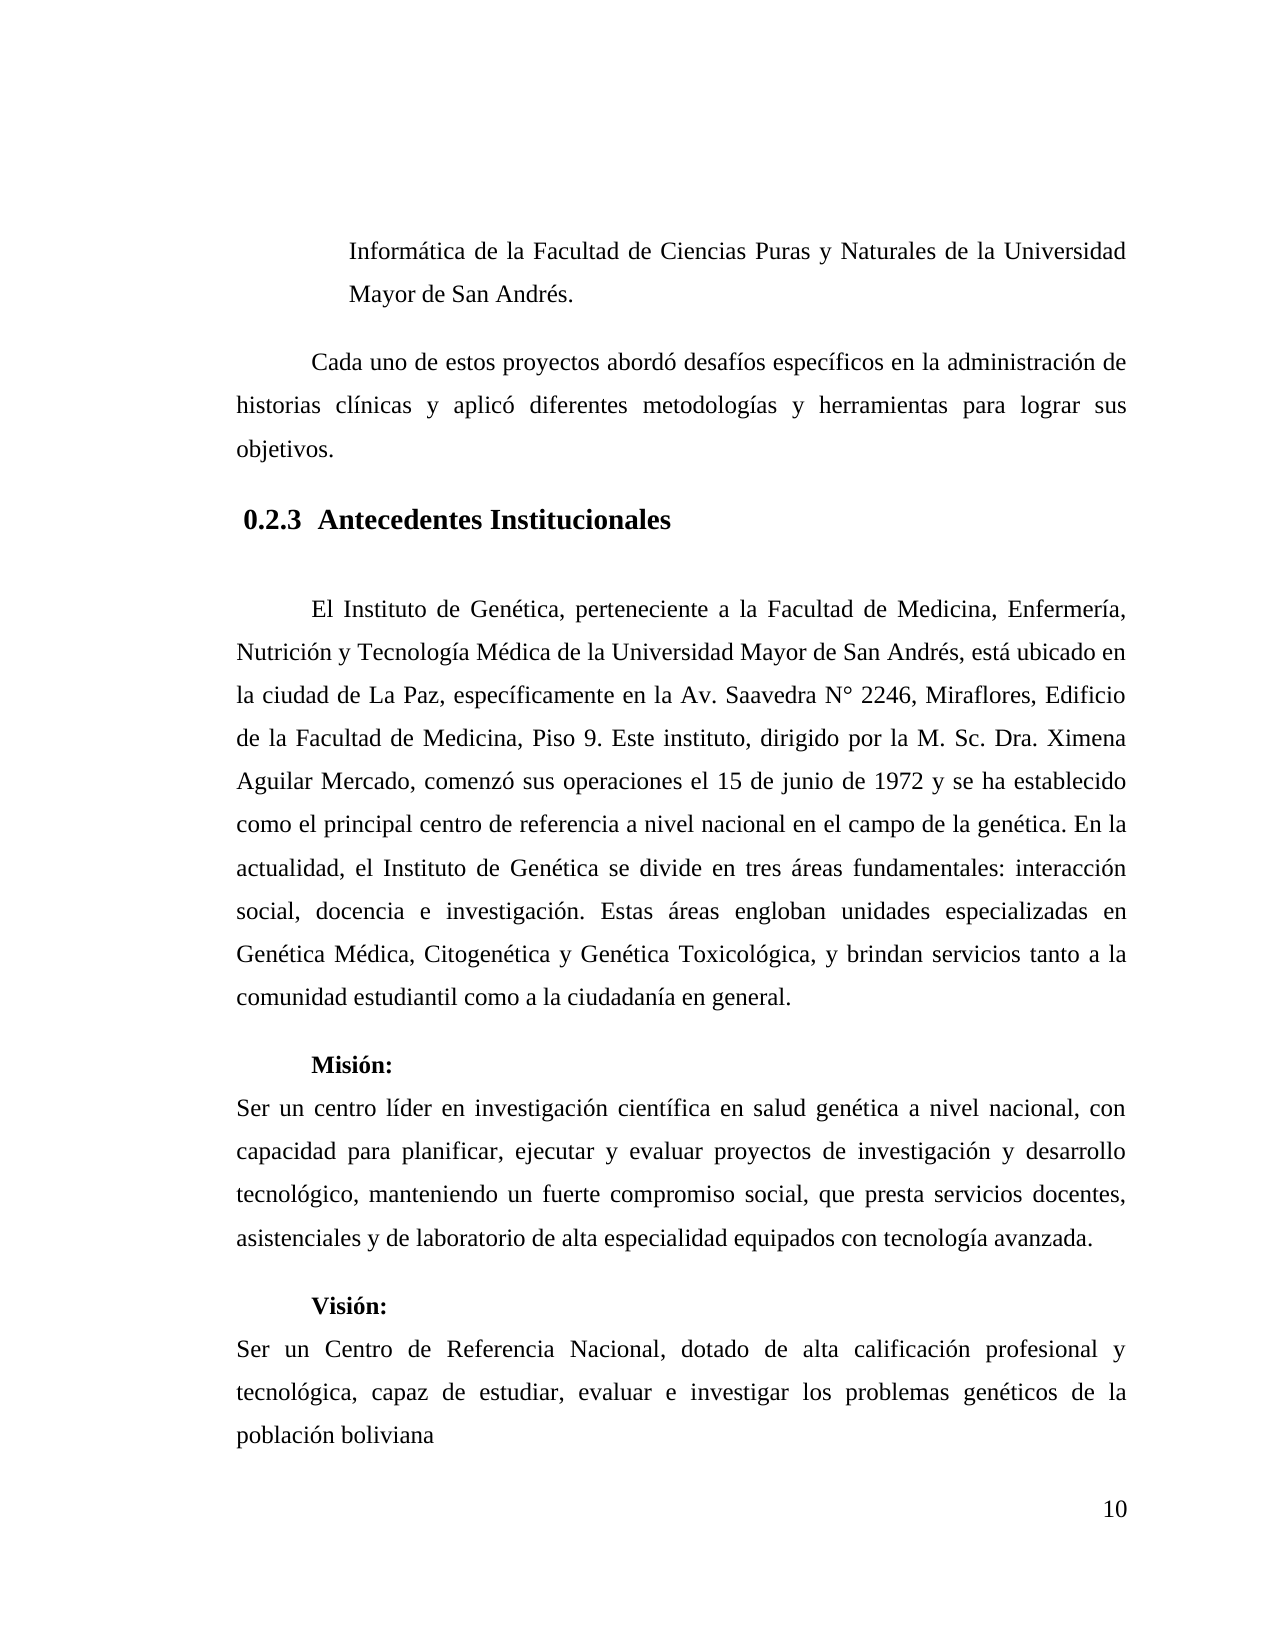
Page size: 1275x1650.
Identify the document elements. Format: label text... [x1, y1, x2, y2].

text El Instituto de Genética, perteneciente a la Facultad de Medicina, Enfermería, Nutrición y Tecnología Médica de la Universidad Mayor de San Andrés, está ubicado en la ciudad de La Paz, específicamente en la Av. Saavedra N° 2246, Miraflores, Edificio de la Facultad de Medicina, Piso 9. Este instituto, dirigido por la M. Sc. Dra. Ximena Aguilar Mercado, comenzó sus operaciones el 15 de junio de 1972 y se ha establecido como el principal centro de referencia a nivel nacional en el campo de la genética. En la actualidad, el Instituto de Genética se divide en tres áreas fundamentales: interacción social, docencia e investigación. Estas áreas engloban unidades especializadas en Genética Médica, Citogenética y Genética Toxicológica, y brindan servicios tanto a la comunidad estudiantil como a la ciudadanía en general. [236, 594, 1127, 1011]
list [311, 236, 1127, 308]
text Cada uno de estos proyectos abordó desafíos específicos en la administración de historias clínicas y aplicó diferentes metodologías y herramientas para lograr sus objetivos. [236, 347, 1127, 462]
text Visión: Ser un Centro de Referencia Nacional, dotado de alta calificación profesional y tecnológica, capaz de estudiar, evaluar e investigar los problemas genéticos de la población boliviana [236, 1291, 1127, 1449]
subtitle Antecedentes Institucionales [243, 502, 1127, 535]
text Misión: Ser un centro líder en investigación científica en salud genética a nivel nacional, con capacidad para planificar, ejecutar y evaluar proyectos de investigación y desarrollo tecnológico, manteniendo un fuerte compromiso social, que presta servicios docentes, asistenciales y de laboratorio de alta especialidad equipados con tecnología avanzada. [236, 1050, 1127, 1251]
